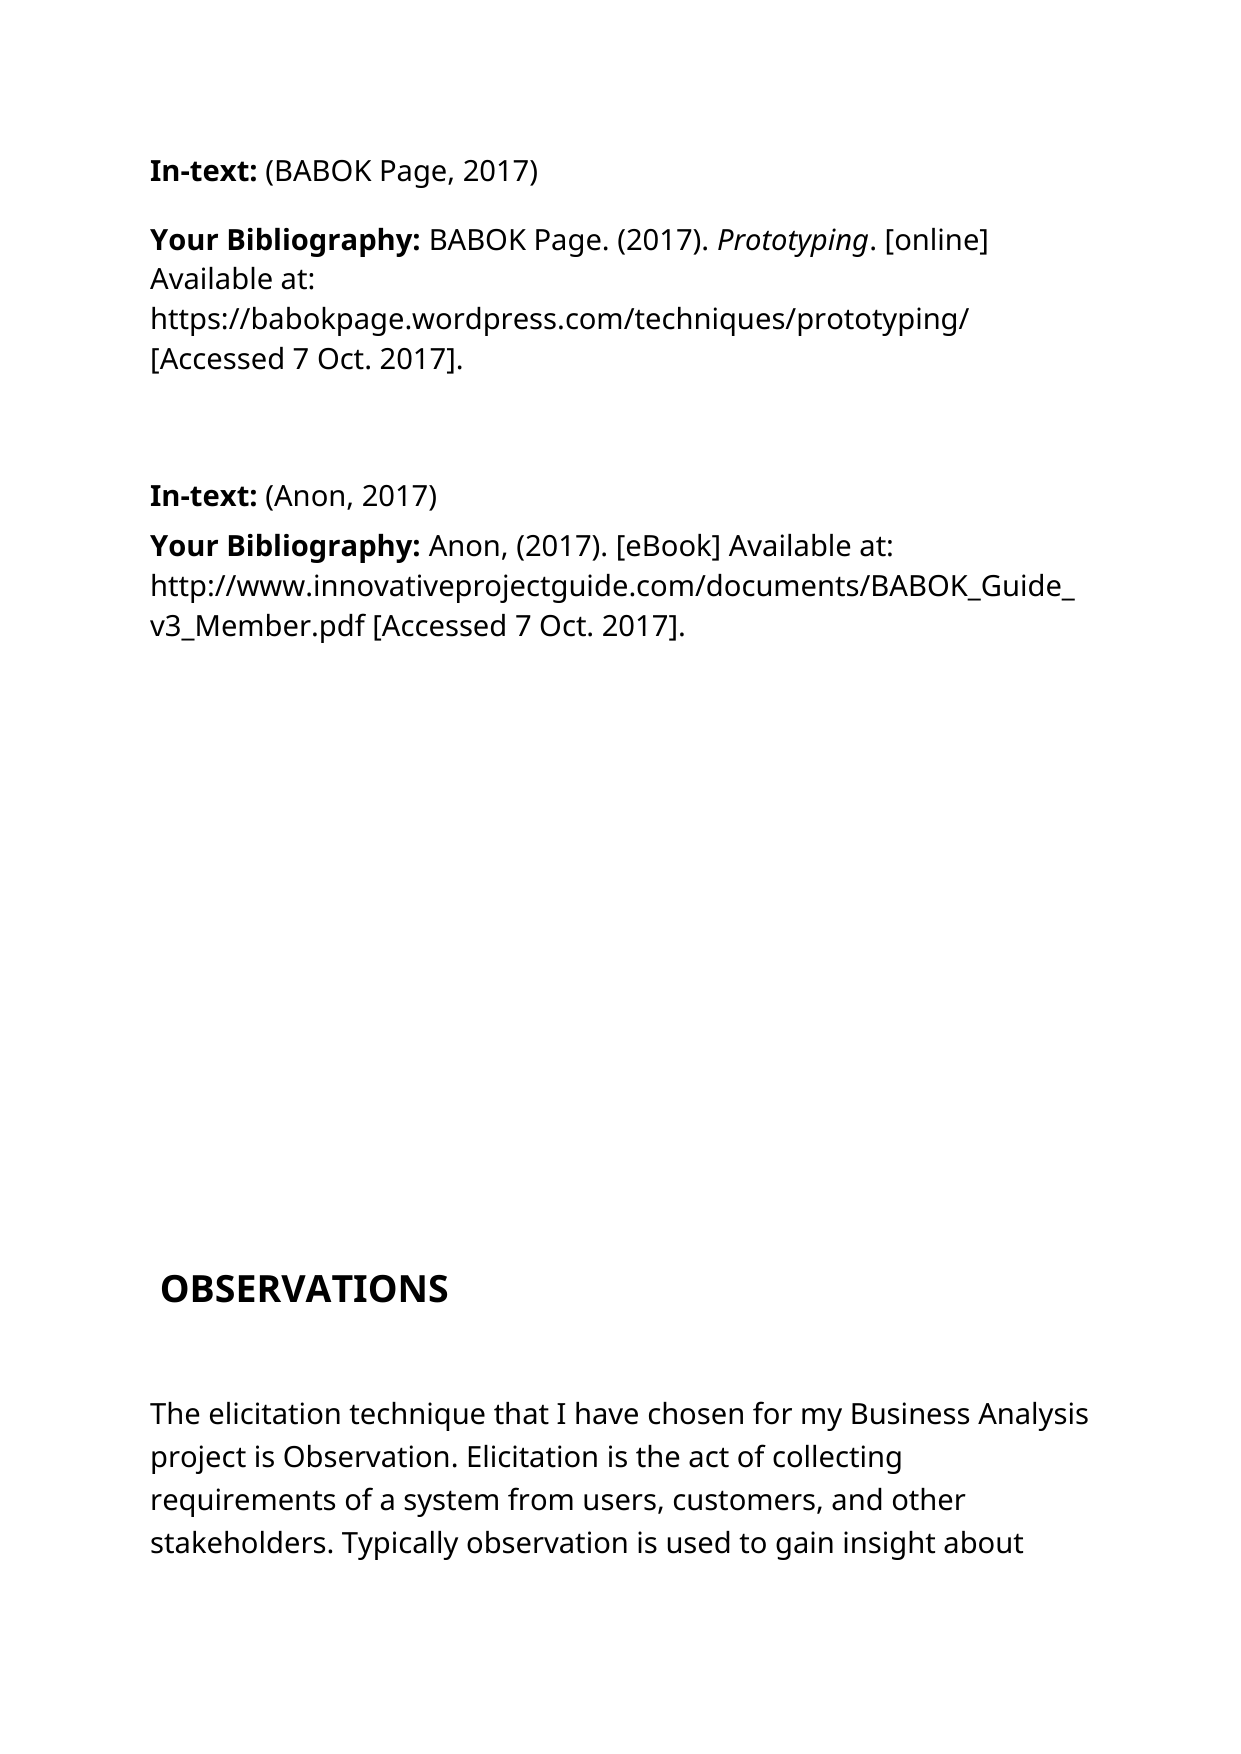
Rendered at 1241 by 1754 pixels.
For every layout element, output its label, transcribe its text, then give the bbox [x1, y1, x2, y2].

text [150, 1393, 1090, 1562]
text Your Bibliography: Anon, (2017). [eBook] Available at: http://www.innovativeprojectguide.com/documents/BABOK_Guide_v3_Member.pdf [Accessed 7 Oct. 2017]. [150, 526, 1090, 645]
text OBSERVATIONS [150, 1262, 1090, 1313]
text Your Bibliography: BABOK Page. (2017). Prototyping. [online] Available at: https://babokpage.wordpress.com/techniques/prototyping/ [Accessed 7 Oct. 2017]. [150, 219, 1090, 378]
text In-text: (Anon, 2017) [150, 476, 1090, 515]
text In-text: (BABOK Page, 2017) [150, 150, 1090, 190]
